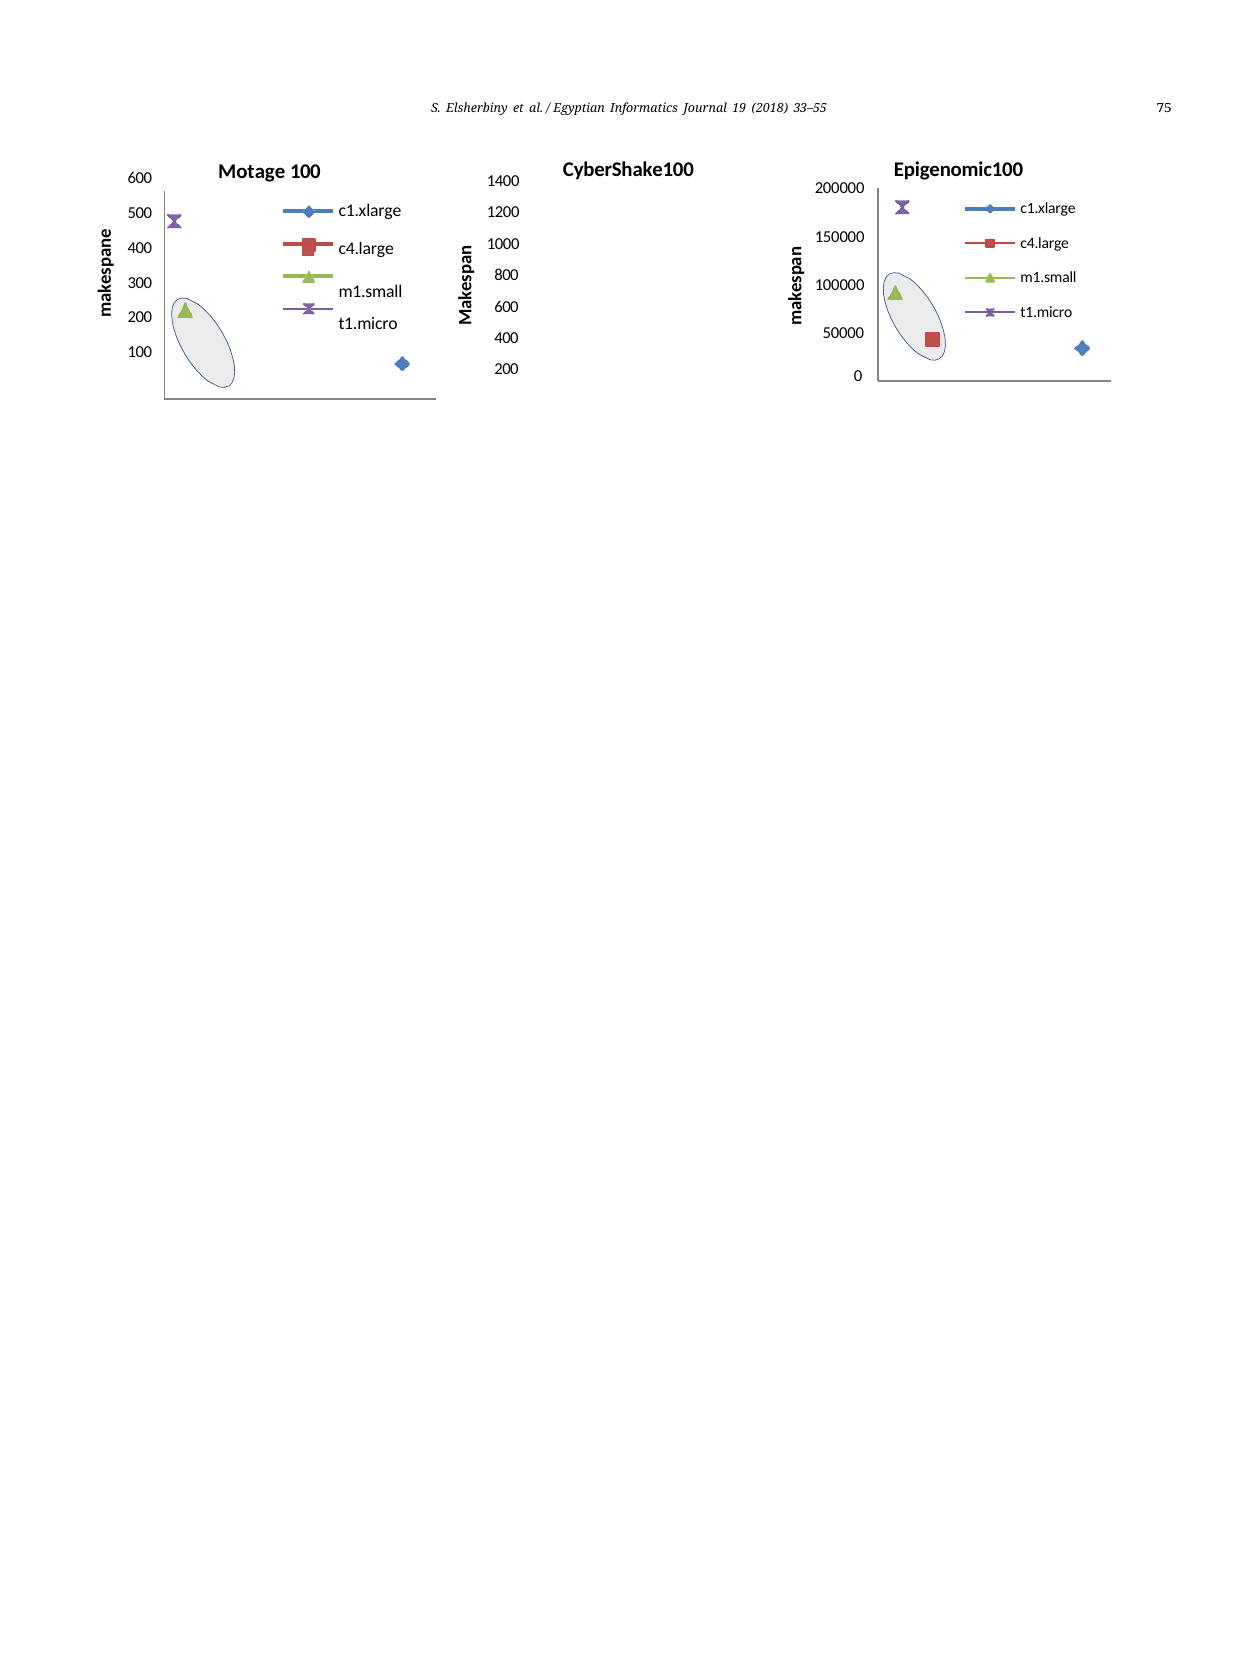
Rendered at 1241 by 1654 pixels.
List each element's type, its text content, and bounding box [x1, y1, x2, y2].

text 600 [415, 296, 519, 316]
text 400 [56, 237, 152, 257]
picture [1074, 340, 1090, 356]
text 600 [56, 168, 152, 188]
picture [894, 199, 910, 215]
text 200000 [814, 178, 866, 198]
subtitle CyberShake100 [563, 156, 699, 181]
picture [302, 243, 315, 256]
picture [302, 302, 315, 315]
subtitle Motage 100 [218, 158, 325, 184]
picture [887, 285, 903, 300]
text 200 [415, 359, 519, 379]
text 0 [744, 370, 863, 384]
picture [302, 205, 315, 218]
text 400 [415, 327, 519, 347]
picture [166, 213, 182, 229]
picture [177, 302, 193, 318]
text 300 [56, 272, 152, 292]
text 150000 [814, 226, 866, 246]
text 500 [56, 202, 152, 223]
text 1400 [415, 170, 519, 191]
text 200 [56, 307, 152, 327]
text 1000 [415, 233, 519, 253]
text 100000 [814, 274, 866, 294]
text 100 [56, 341, 152, 362]
text 800 [415, 264, 519, 285]
picture [394, 356, 410, 371]
text 1200 [415, 202, 519, 222]
picture [302, 270, 315, 283]
subtitle Epigenomic100 [894, 156, 1184, 181]
text 50000 [822, 322, 866, 342]
